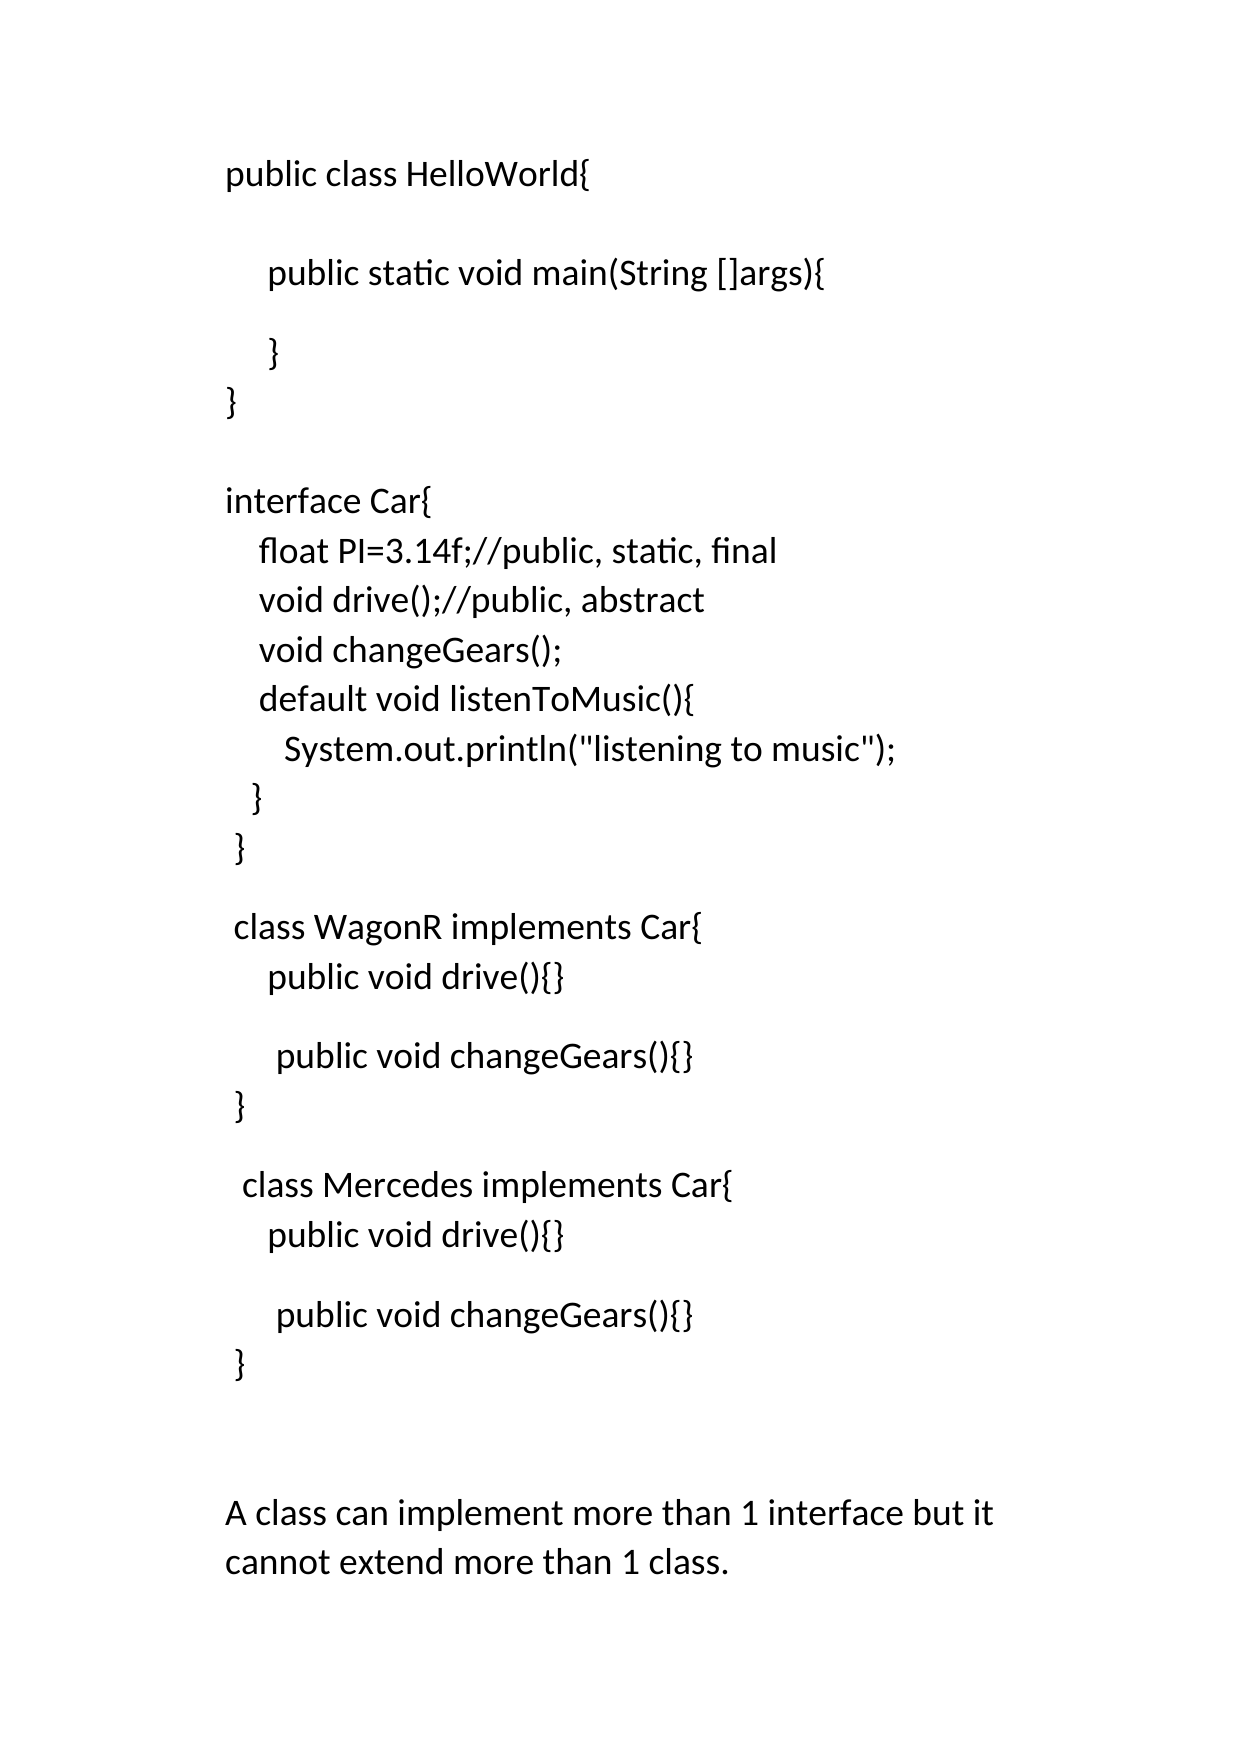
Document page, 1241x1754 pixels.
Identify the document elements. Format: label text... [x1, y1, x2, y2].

list } [225, 774, 1090, 820]
list } [225, 378, 1090, 424]
list public void drive(){} [225, 1211, 1090, 1257]
list public void drive(){} [225, 953, 1090, 998]
list class Mercedes implements Car{ [225, 1161, 1090, 1207]
list } [225, 329, 1090, 374]
list } [225, 1340, 1090, 1386]
list } [225, 1082, 1090, 1128]
list void drive();//public, abstract [225, 576, 1090, 622]
list default void listenToMusic(){ [225, 675, 1090, 721]
list System.out.println("listening to music"); [225, 724, 1090, 770]
list class WagonR implements Car{ [225, 903, 1090, 949]
list public void changeGears(){} [225, 1291, 1090, 1336]
list public static void main(String []args){ [225, 249, 1090, 295]
list void changeGears(); [225, 626, 1090, 671]
list interface Car{ [225, 477, 1090, 523]
list A class can implement more than 1 interface but it cannot extend more than 1 class. [225, 1488, 1090, 1584]
list public void changeGears(){} [225, 1032, 1090, 1078]
list } [225, 823, 1090, 869]
list public class HelloWorld{ [225, 150, 1090, 196]
list float PI=3.14f;//public, static, final [225, 527, 1090, 572]
